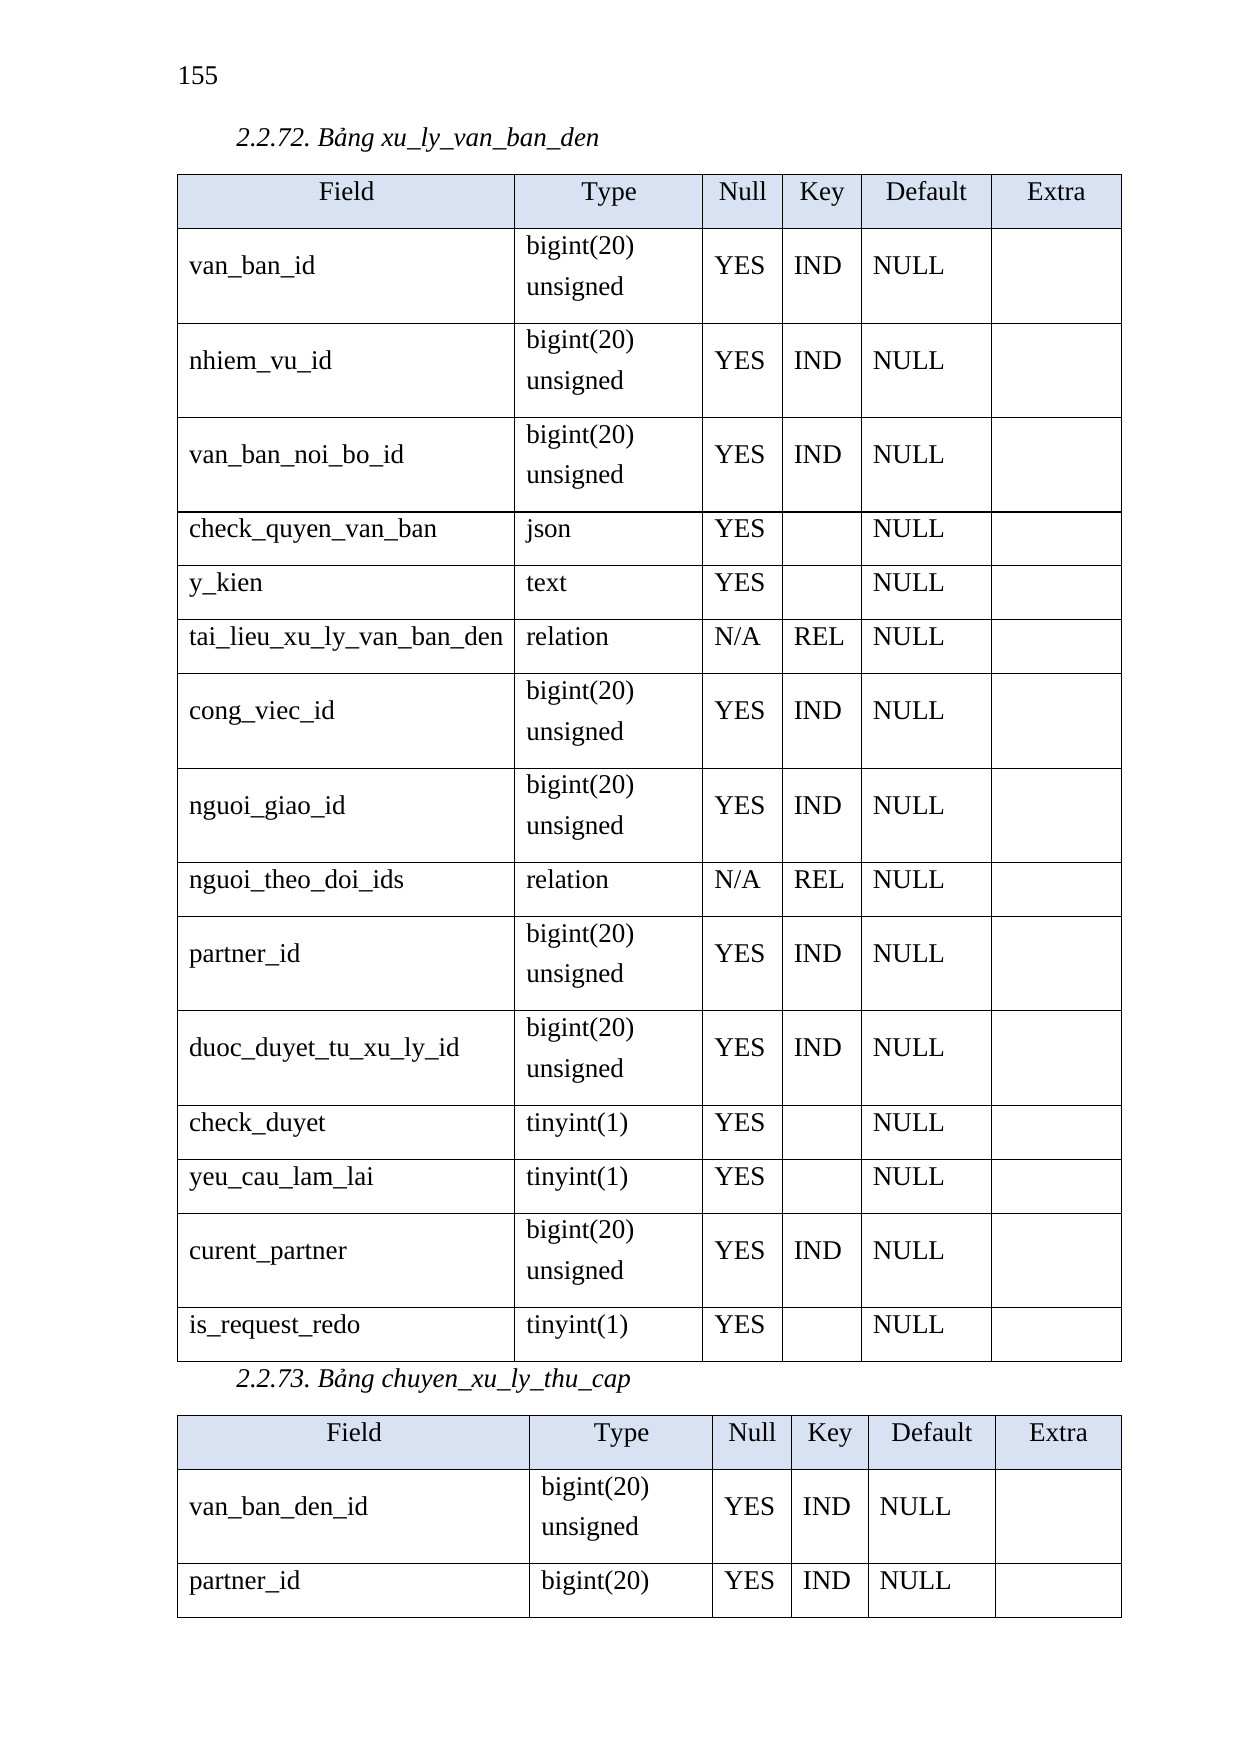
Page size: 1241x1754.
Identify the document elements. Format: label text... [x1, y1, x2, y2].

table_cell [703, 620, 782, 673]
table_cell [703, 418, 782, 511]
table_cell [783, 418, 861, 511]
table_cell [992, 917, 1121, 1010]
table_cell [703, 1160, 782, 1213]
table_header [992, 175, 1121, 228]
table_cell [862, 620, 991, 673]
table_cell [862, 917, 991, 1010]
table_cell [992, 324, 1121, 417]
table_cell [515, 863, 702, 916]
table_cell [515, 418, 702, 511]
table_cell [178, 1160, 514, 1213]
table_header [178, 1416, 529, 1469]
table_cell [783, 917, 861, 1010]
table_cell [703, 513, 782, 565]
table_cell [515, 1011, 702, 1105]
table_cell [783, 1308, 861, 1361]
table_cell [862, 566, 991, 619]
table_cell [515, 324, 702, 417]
text 2.2.72. Bảng xu_ly_van_ban_den [236, 121, 1122, 152]
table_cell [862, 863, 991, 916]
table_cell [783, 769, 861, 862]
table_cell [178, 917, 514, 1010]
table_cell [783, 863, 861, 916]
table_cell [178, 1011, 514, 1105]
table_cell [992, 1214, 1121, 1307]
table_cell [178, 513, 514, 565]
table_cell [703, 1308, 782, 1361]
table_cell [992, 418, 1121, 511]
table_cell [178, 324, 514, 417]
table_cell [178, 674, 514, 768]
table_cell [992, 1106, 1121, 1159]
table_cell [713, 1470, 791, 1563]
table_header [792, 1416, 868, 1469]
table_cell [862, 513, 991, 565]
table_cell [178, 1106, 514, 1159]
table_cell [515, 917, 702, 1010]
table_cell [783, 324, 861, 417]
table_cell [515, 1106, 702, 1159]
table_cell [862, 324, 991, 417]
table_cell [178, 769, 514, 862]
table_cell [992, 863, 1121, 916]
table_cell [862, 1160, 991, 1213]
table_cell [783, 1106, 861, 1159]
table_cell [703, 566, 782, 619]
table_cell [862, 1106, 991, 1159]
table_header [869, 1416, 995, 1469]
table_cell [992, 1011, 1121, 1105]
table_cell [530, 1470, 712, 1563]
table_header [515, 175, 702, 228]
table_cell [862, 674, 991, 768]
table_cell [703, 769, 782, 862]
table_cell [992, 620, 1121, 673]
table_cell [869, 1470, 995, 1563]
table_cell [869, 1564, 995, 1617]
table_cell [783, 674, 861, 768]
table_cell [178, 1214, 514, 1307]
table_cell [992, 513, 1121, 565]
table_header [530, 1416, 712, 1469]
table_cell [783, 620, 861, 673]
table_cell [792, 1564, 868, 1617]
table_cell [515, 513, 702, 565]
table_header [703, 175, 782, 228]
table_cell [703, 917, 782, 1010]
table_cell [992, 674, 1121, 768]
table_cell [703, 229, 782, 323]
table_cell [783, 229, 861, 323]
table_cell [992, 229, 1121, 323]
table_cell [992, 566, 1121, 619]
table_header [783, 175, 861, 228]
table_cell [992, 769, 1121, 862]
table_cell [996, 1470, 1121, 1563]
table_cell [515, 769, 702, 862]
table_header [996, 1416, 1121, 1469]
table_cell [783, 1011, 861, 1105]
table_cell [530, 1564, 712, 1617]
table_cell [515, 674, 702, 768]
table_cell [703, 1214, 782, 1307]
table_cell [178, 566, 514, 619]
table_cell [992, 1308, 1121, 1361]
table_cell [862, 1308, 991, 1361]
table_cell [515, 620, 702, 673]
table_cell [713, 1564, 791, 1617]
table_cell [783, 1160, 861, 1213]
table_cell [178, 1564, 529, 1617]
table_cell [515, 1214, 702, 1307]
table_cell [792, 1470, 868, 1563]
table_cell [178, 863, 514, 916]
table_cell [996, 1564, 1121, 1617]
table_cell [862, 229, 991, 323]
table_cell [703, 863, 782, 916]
text 2.2.73. Bảng chuyen_xu_ly_thu_cap [236, 1362, 1122, 1393]
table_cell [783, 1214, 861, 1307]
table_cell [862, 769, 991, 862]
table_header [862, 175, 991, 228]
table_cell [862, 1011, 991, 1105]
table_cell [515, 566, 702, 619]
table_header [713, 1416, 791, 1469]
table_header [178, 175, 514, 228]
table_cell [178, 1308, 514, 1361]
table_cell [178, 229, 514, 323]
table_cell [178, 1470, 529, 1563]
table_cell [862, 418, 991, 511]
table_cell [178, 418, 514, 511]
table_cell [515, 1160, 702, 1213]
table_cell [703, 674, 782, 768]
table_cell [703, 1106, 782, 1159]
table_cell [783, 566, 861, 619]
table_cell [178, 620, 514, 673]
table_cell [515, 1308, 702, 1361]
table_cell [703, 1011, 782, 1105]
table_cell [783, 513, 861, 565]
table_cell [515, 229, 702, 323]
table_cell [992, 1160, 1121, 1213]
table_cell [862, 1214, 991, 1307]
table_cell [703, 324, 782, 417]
